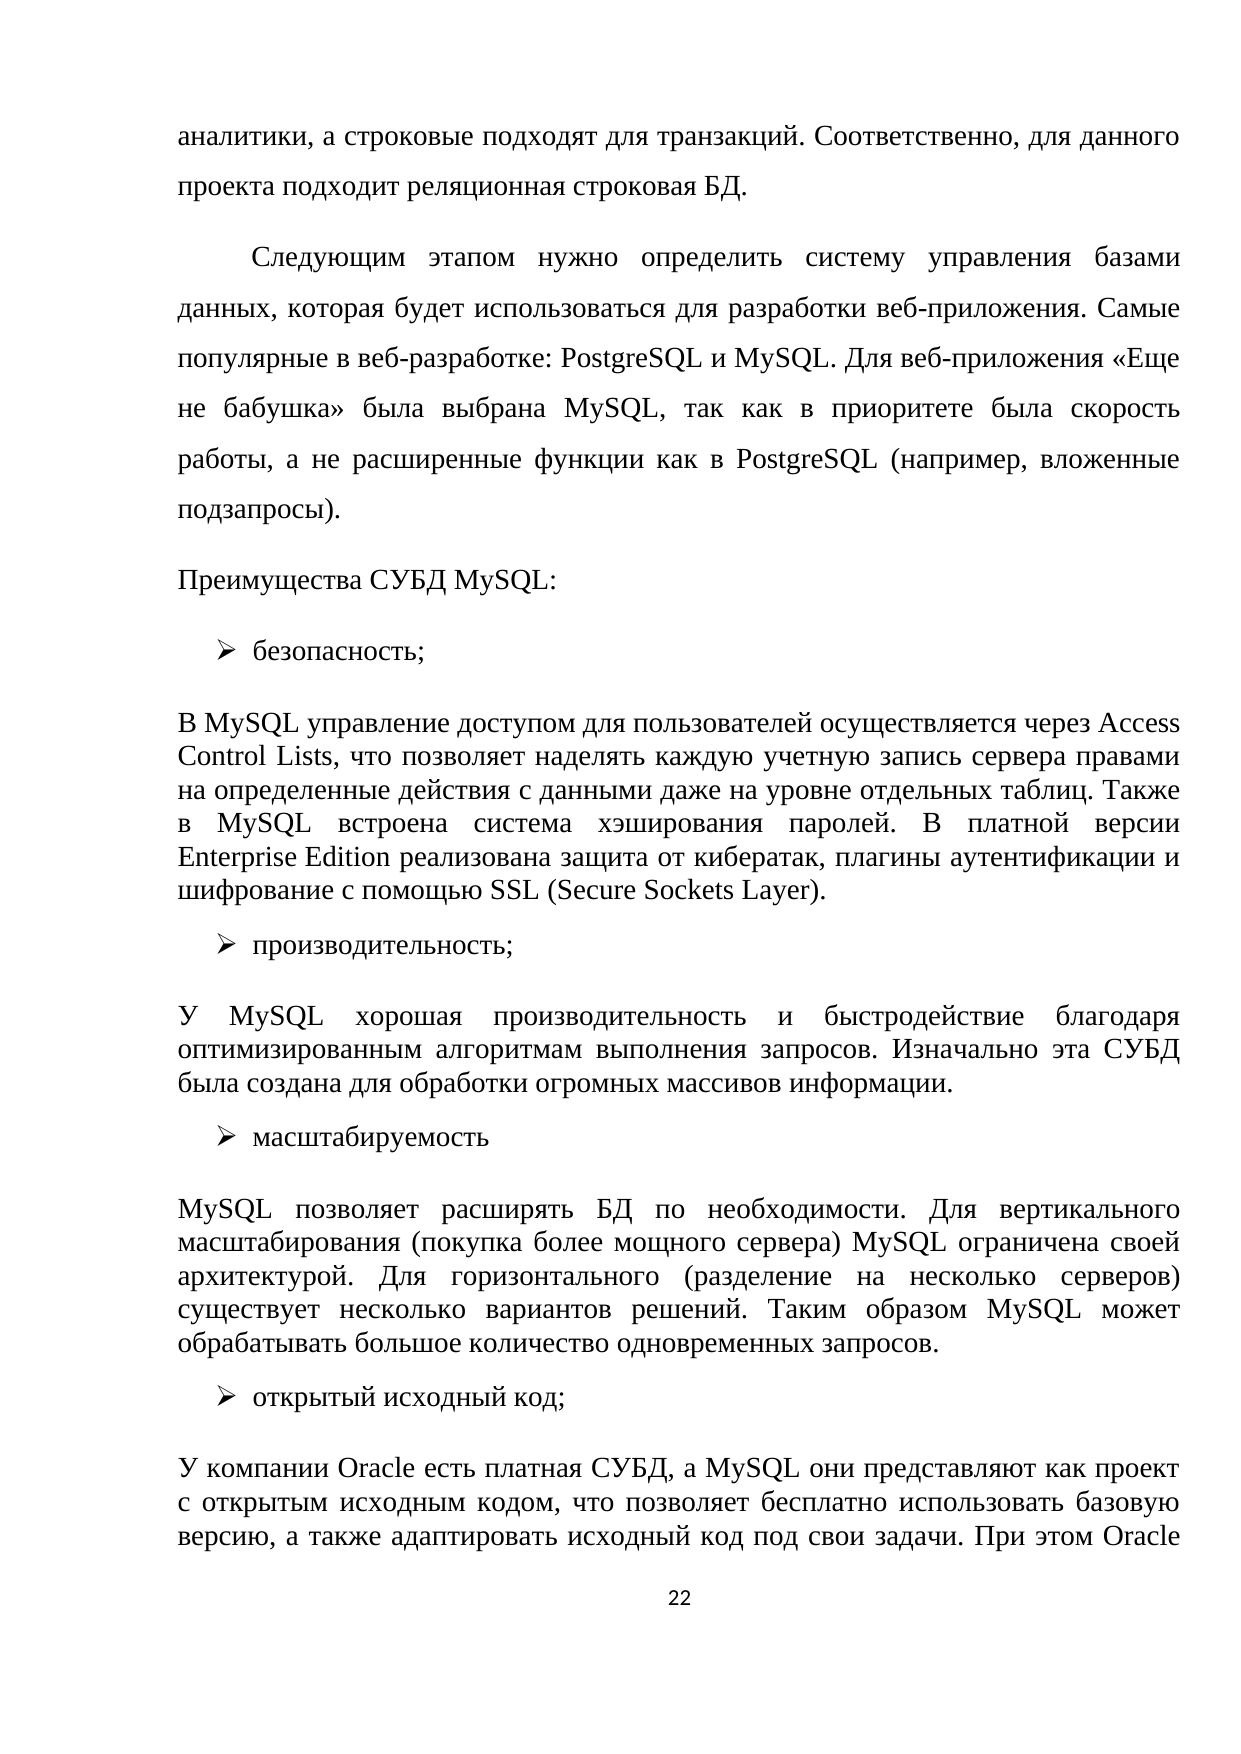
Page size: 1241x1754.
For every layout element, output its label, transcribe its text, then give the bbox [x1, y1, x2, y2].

list масштабируемость [215, 1119, 1181, 1153]
text У MySQL хорошая производительность и быстродействие благодаря оптимизированным алгоритмам выполнения запросов. Изначально эта СУБД была создана для обработки огромных массивов информации. [177, 998, 1181, 1099]
list производительность; [215, 927, 1181, 960]
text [177, 118, 1181, 202]
text Преимущества СУБД MySQL: [177, 562, 1181, 596]
list открытый исходный код; [215, 1379, 1181, 1413]
text Следующим этапом нужно определить систему управления базами данных, которая будет использоваться для разработки веб-приложения. Самые популярные в веб-разработке: PostgreSQL и MySQL. Для веб-приложения «Еще не бабушка» была выбрана MySQL, так как в приоритете была скорость работы, а не расширенные функции как в PostgreSQL (например, вложенные подзапросы). [177, 239, 1181, 525]
text В MySQL управление доступом для пользователей осуществляется через Access Control Lists, что позволяет наделять каждую учетную запись сервера правами на определенные действия с данными даже на уровне отдельных таблиц. Также в MySQL встроена система хэширования паролей. В платной версии Enterprise Edition реализована защита от кибератак, плагины аутентификации и шифрование с помощью SSL (Secure Sockets Layer). [177, 705, 1181, 906]
text MySQL позволяет расширять БД по необходимости. Для вертикального масштабирования (покупка более мощного сервера) MySQL ограничена своей архитектурой. Для горизонтального (разделение на несколько серверов) существует несколько вариантов решений. Таким образом MySQL может обрабатывать большое количество одновременных запросов. [177, 1191, 1181, 1358]
list безопасность; [215, 633, 1181, 667]
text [177, 1451, 1181, 1551]
